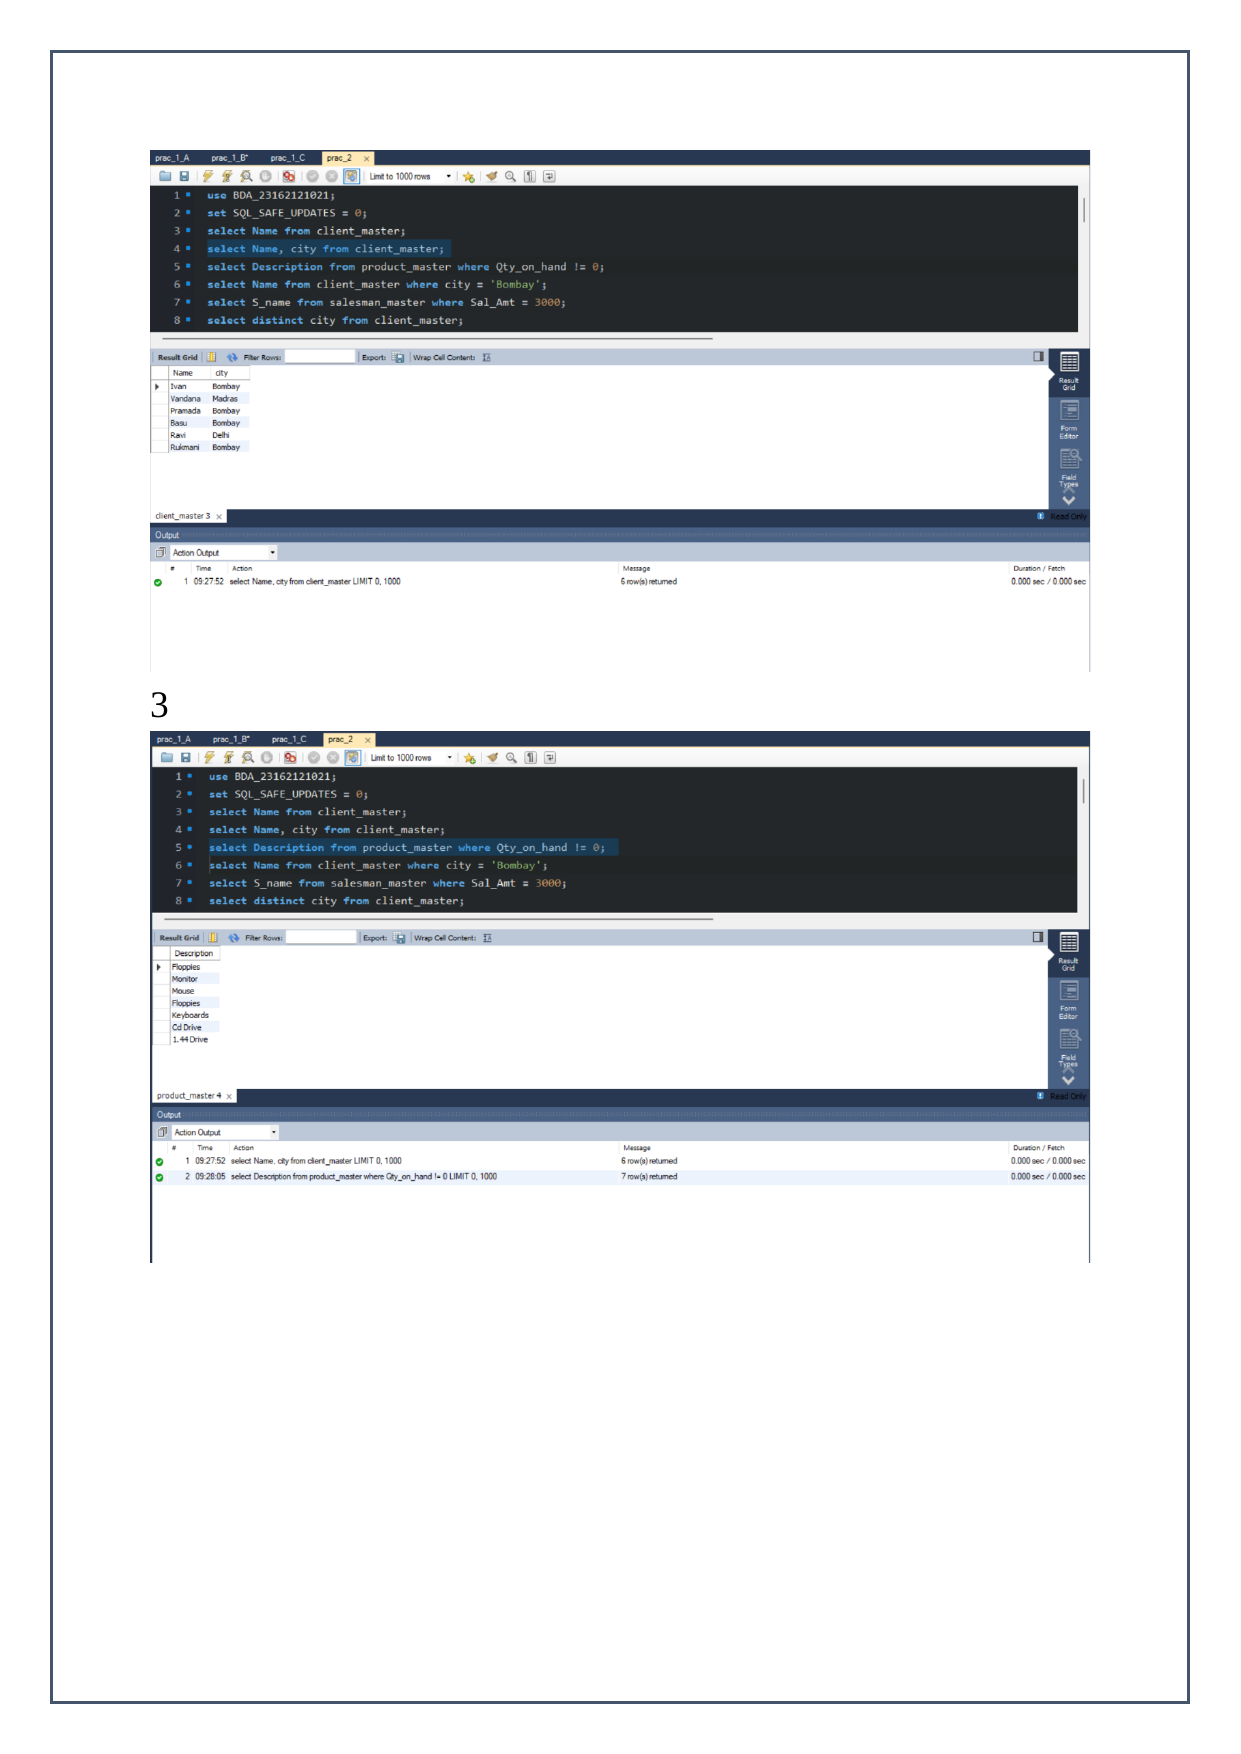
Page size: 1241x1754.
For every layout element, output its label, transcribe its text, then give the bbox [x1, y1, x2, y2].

picture [150, 150, 1091, 672]
text 1234 [150, 672, 1090, 731]
picture [150, 731, 1091, 1263]
